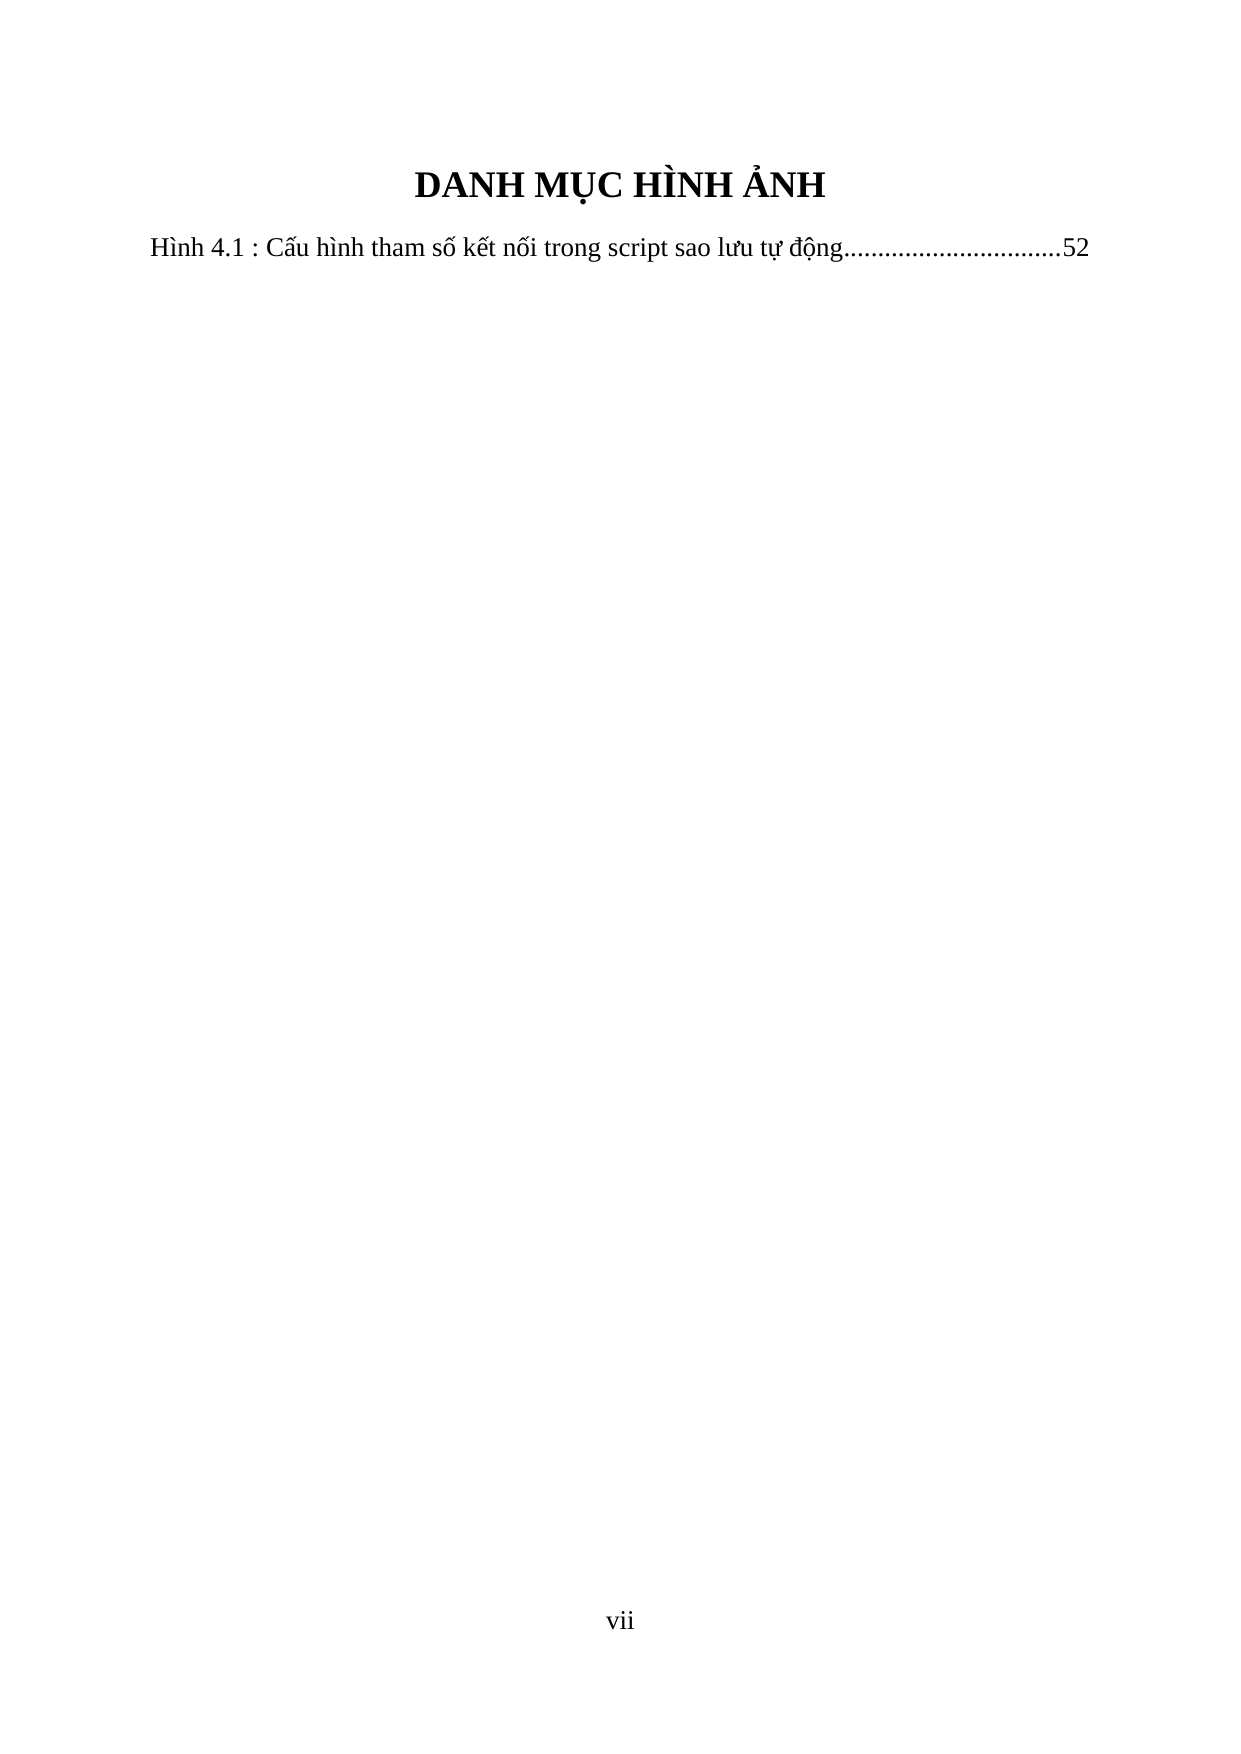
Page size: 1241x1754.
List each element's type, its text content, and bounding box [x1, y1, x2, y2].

text DANH MỤC HÌNH ẢNH [150, 162, 1090, 206]
text Hình 4.1 : Cấu hình tham số kết nối trong script sao lưu tự động 52 [150, 231, 1090, 262]
